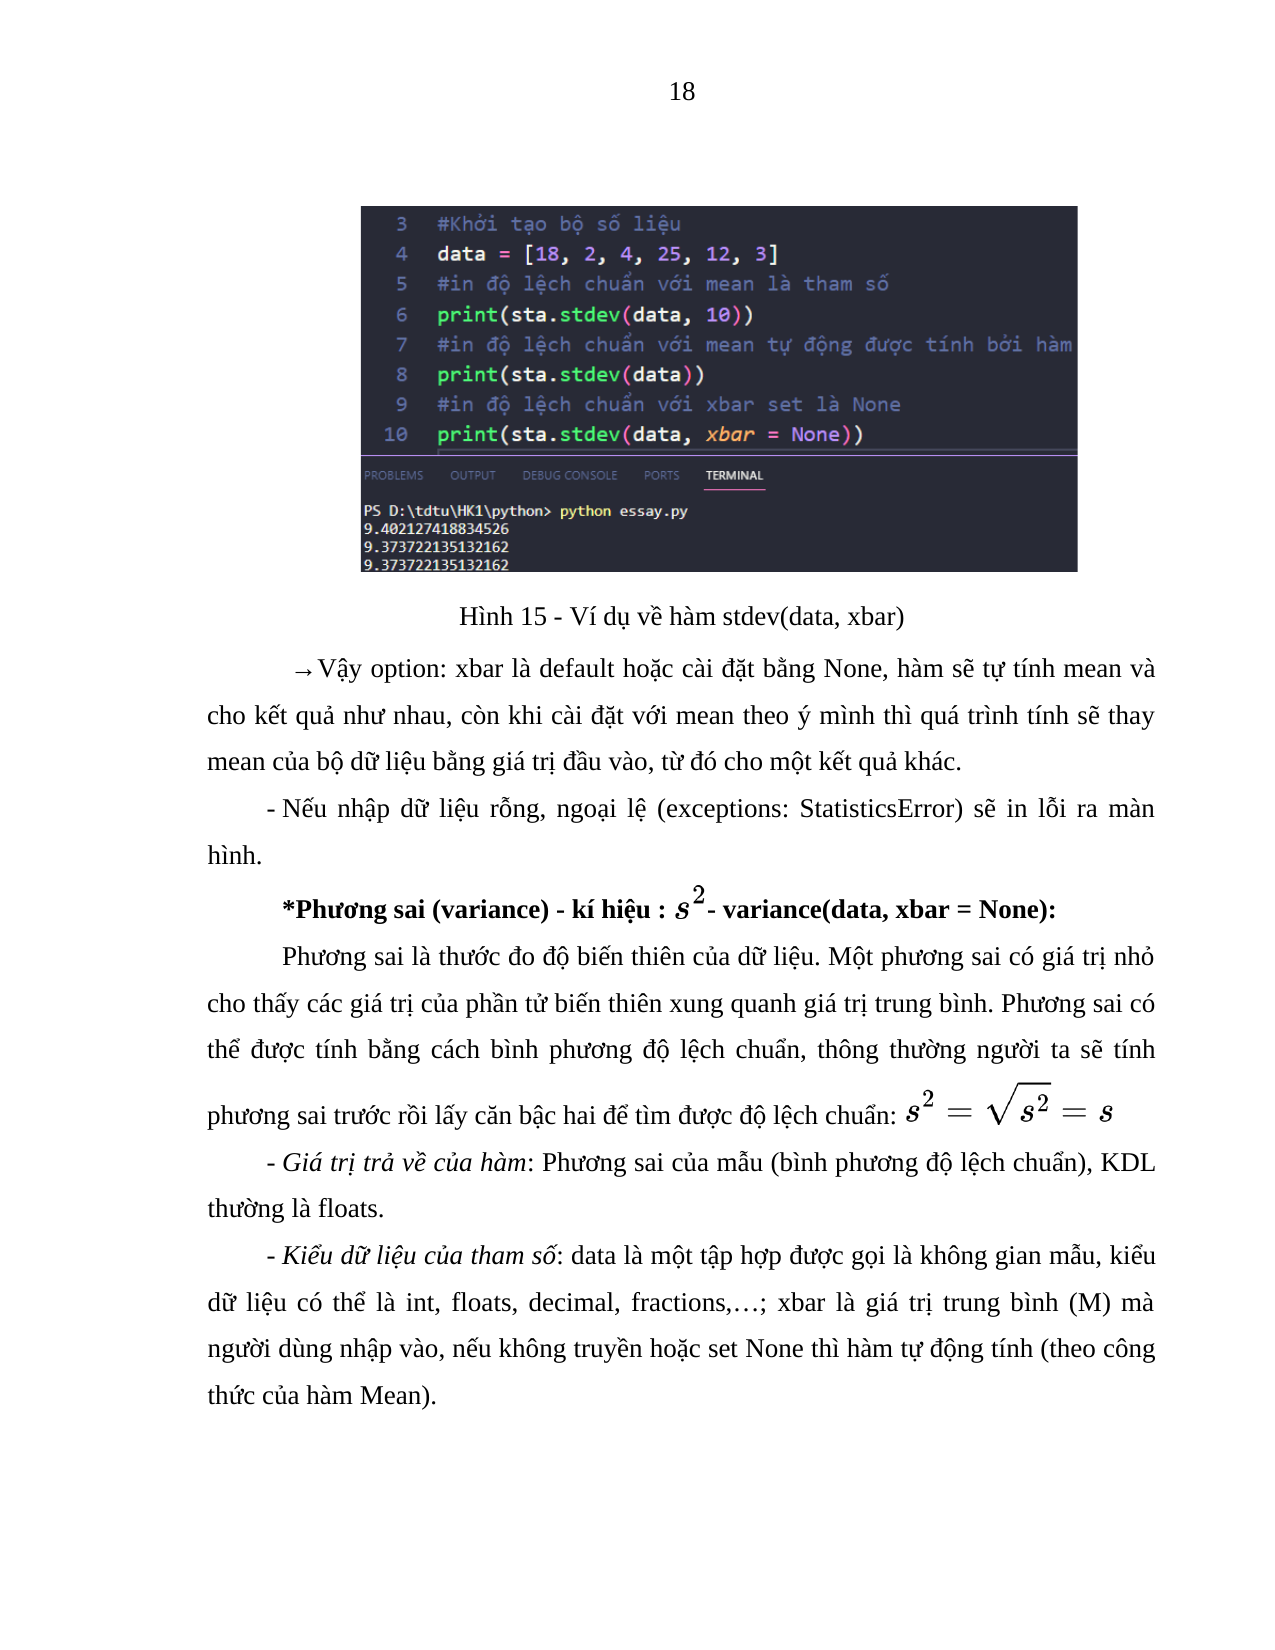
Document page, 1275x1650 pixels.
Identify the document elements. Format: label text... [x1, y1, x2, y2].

picture [360, 206, 1078, 572]
text Phương sai là thước đo độ biến thiên của dữ liệu. Một phương sai có giá trị nhỏ cho thấy các giá trị của phần tử biến thiên xung quanh giá trị trung bình. Phương sai có thể được tính bằng cách bình phương độ lệch chuẩn, thông thường người ta sẽ tính phương sai trước rồi lấy căn bậc hai để tìm được độ lệch chuẩn: [207, 940, 1157, 1130]
text Hình 15 - Ví dụ về hàm stdev(data, xbar) [207, 600, 1157, 631]
picture [673, 885, 707, 919]
picture [904, 1080, 1114, 1125]
text →Vậy option: xbar là default hoặc cài đặt bằng None, hàm sẽ tự tính mean và cho kết quả như nhau, còn khi cài đặt với mean theo ý mình thì quá trình tính sẽ thay mean của bộ dữ liệu bằng giá trị đầu vào, từ đó cho một kết quả khác. [207, 652, 1157, 777]
list Nếu nhập dữ liệu rỗng, ngoại lệ (exceptions: StatisticsError) sẽ in lỗi ra màn hình. [207, 792, 1157, 870]
list Kiểu dữ liệu của tham số: data là một tập hợp được gọi là không gian mẫu, kiểu dữ liệu có thể là int, floats, decimal, fractions,…; xbar là giá trị trung bình (M) mà người dùng nhập vào, nếu không truyền hoặc set None thì hàm tự động tính (theo công thức của hàm Mean). [207, 1239, 1157, 1410]
list Giá trị trả về của hàm: Phương sai của mẫu (bình phương độ lệch chuẩn), KDL thường là floats. [207, 1146, 1157, 1224]
text *Phương sai (variance) - kí hiệu : - variance(data, xbar = None): [207, 885, 1157, 925]
